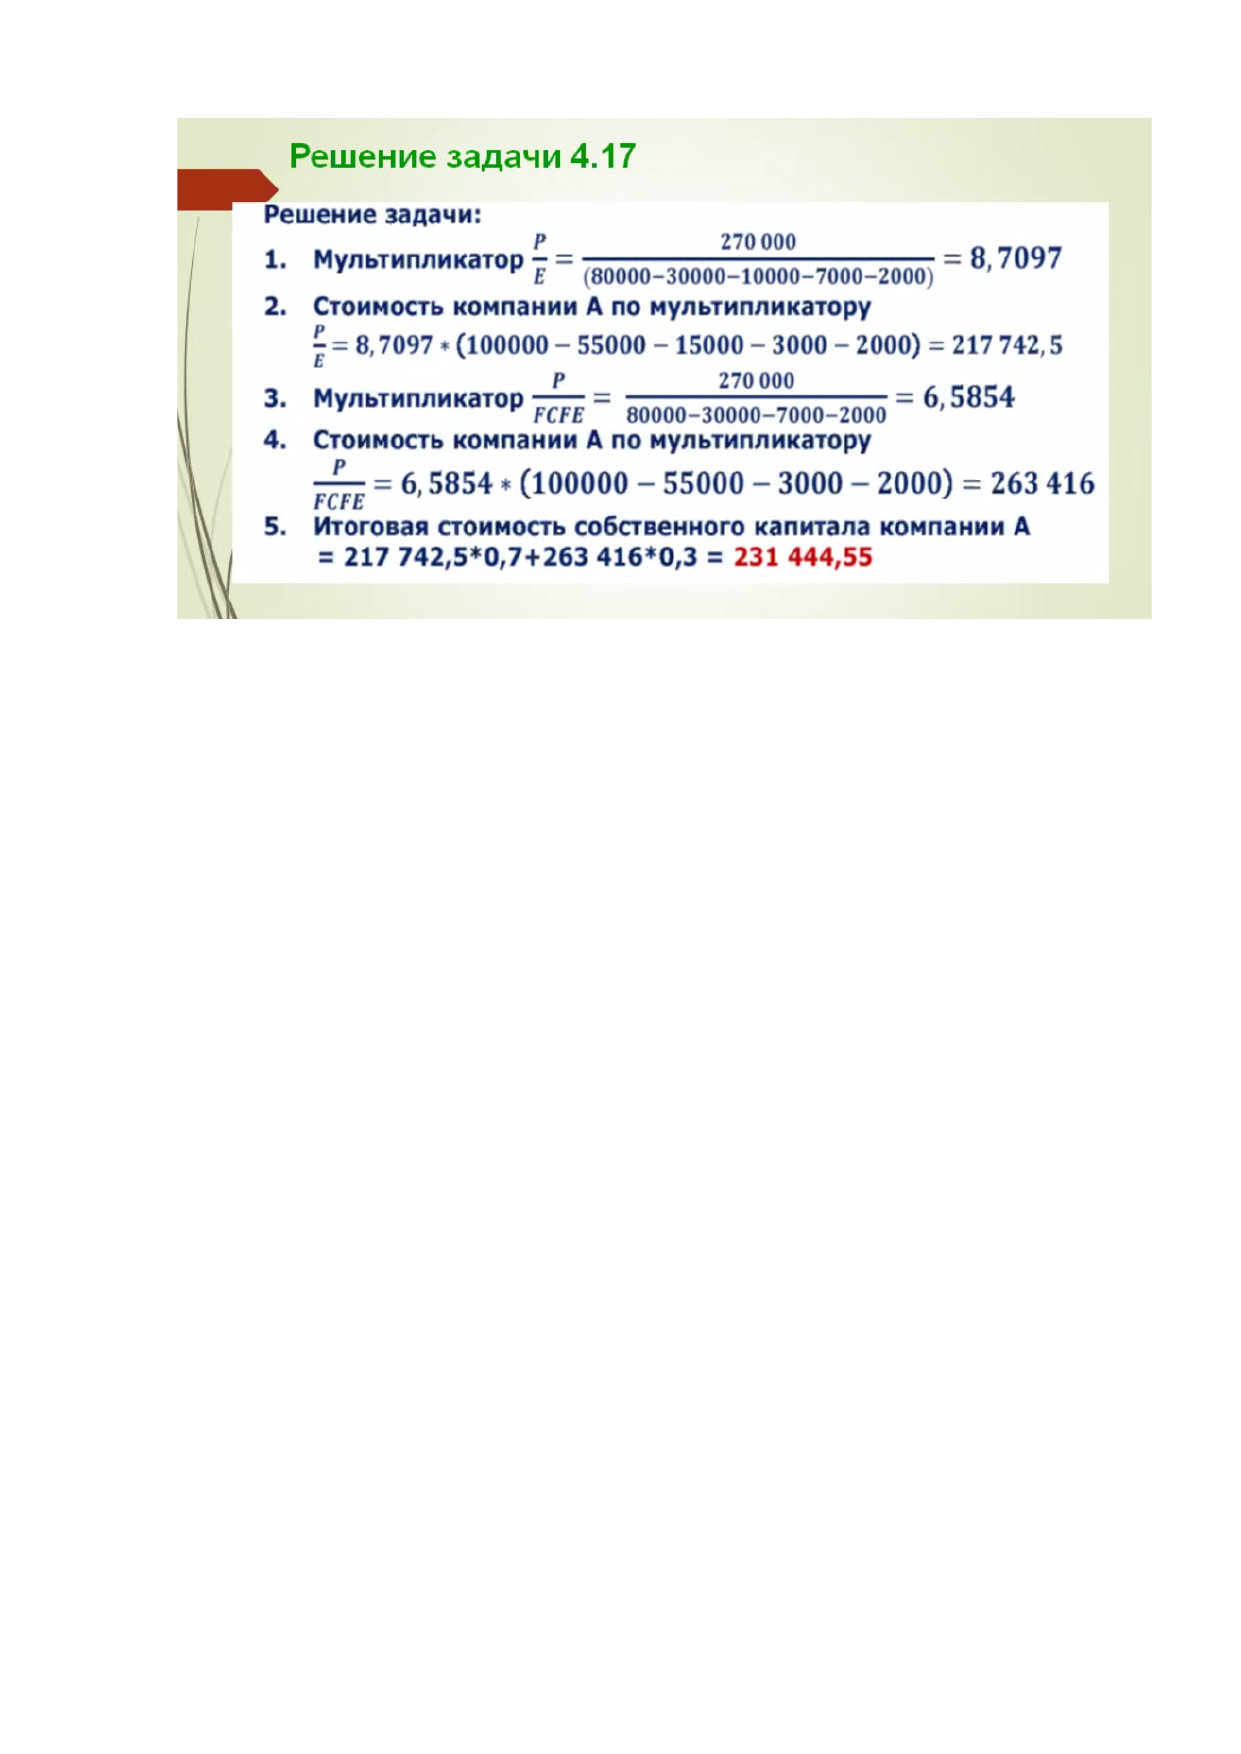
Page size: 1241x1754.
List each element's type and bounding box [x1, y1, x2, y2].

picture [177, 118, 1152, 619]
